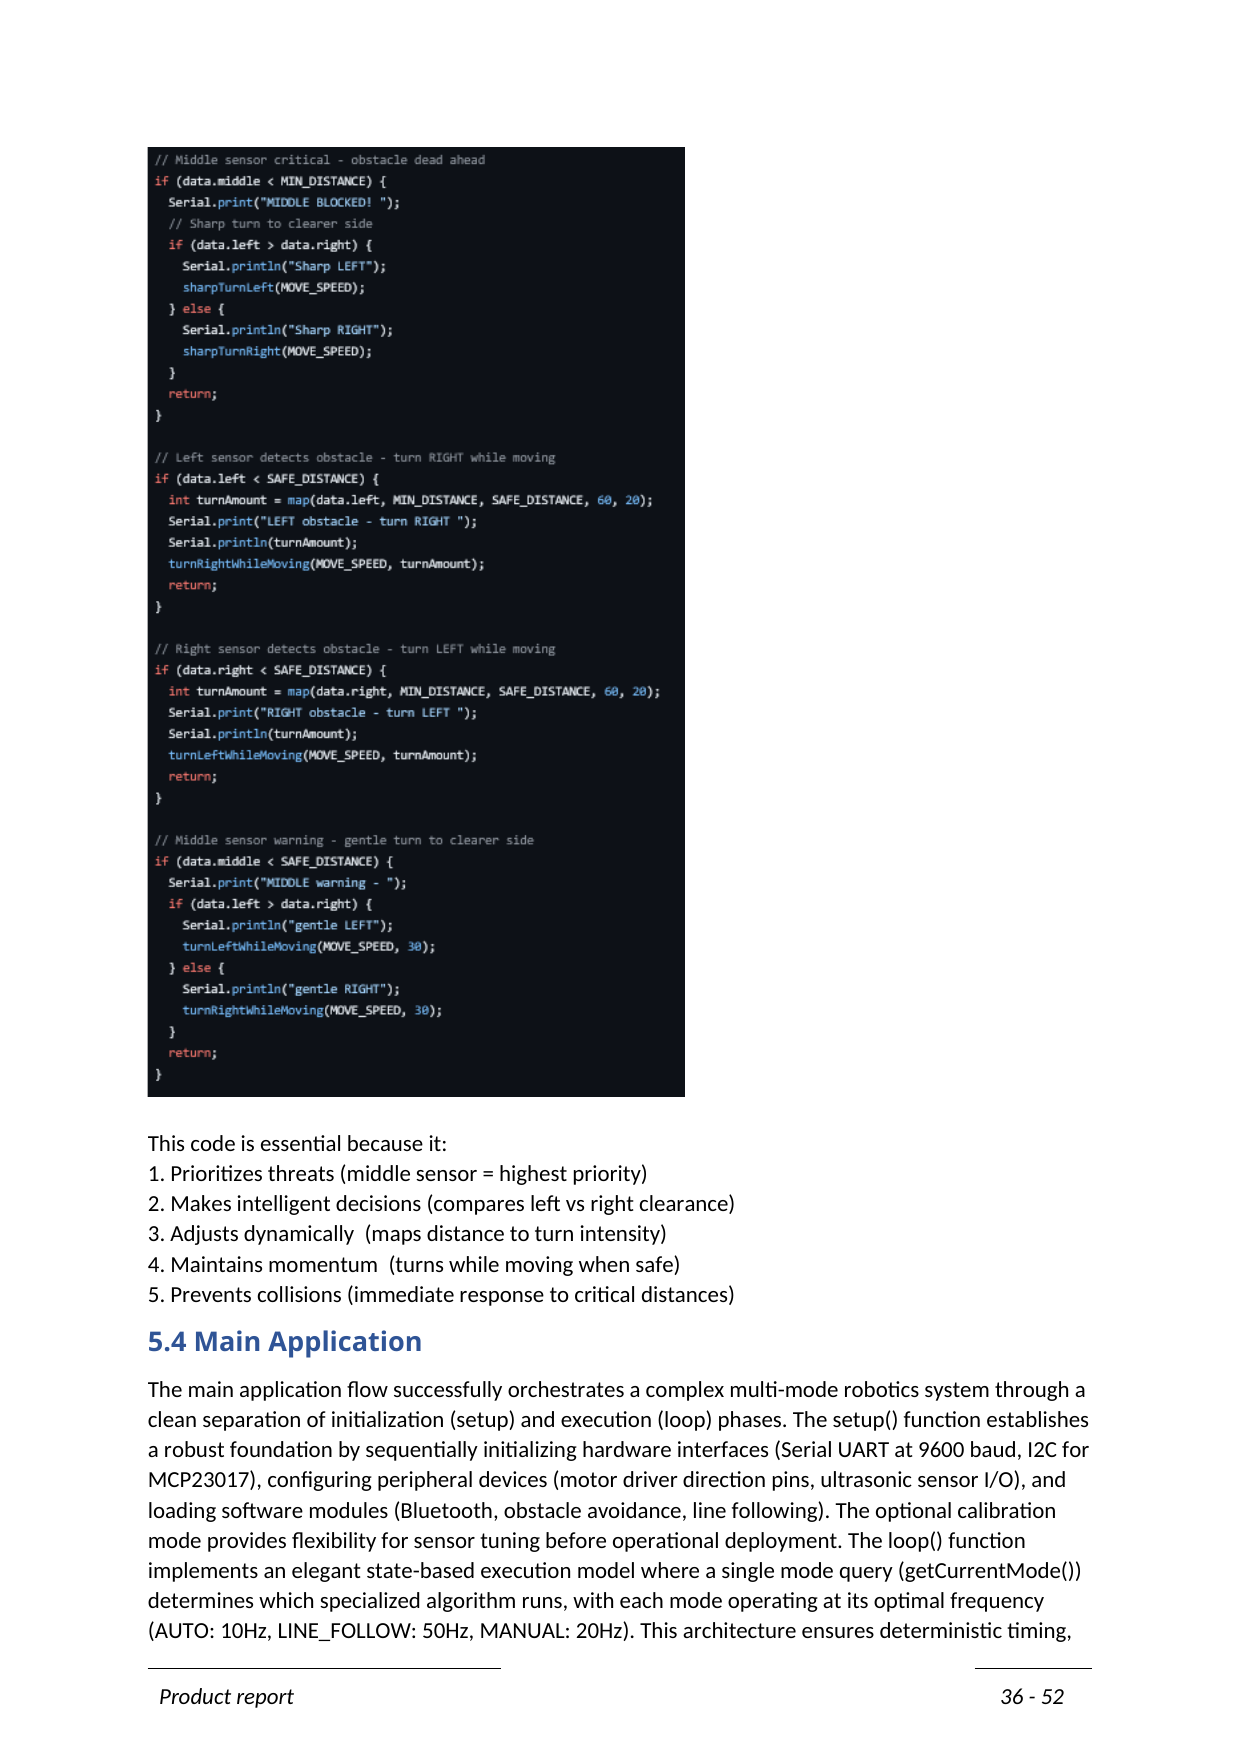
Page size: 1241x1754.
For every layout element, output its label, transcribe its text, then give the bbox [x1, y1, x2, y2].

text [148, 1375, 1093, 1644]
picture [147, 147, 685, 1097]
text 5.4 Main Application [148, 1323, 1093, 1359]
